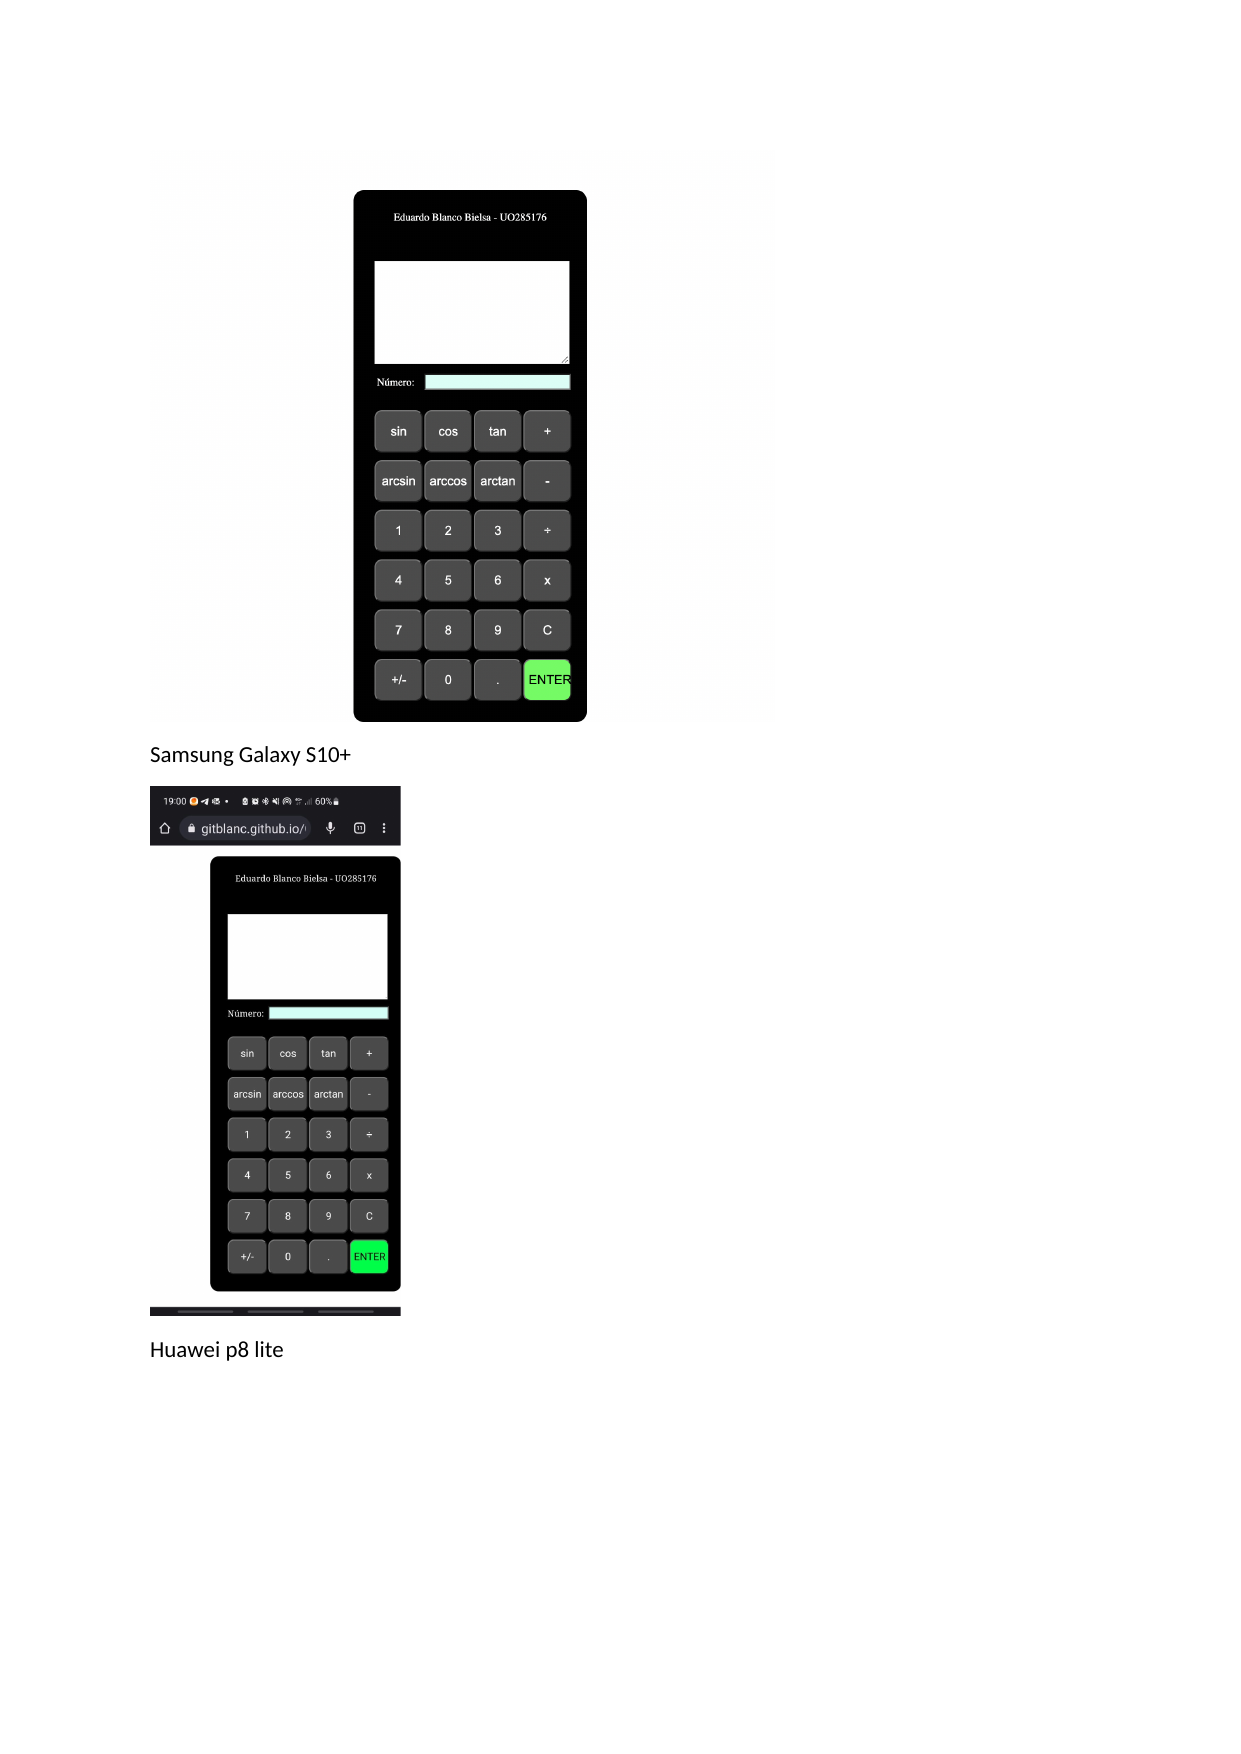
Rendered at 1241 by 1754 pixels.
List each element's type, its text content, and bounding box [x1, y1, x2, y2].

text Samsung Galaxy S10+ [150, 740, 1090, 768]
picture [150, 150, 775, 722]
text Huawei p8 lite [150, 1335, 1090, 1363]
picture [150, 786, 401, 1316]
